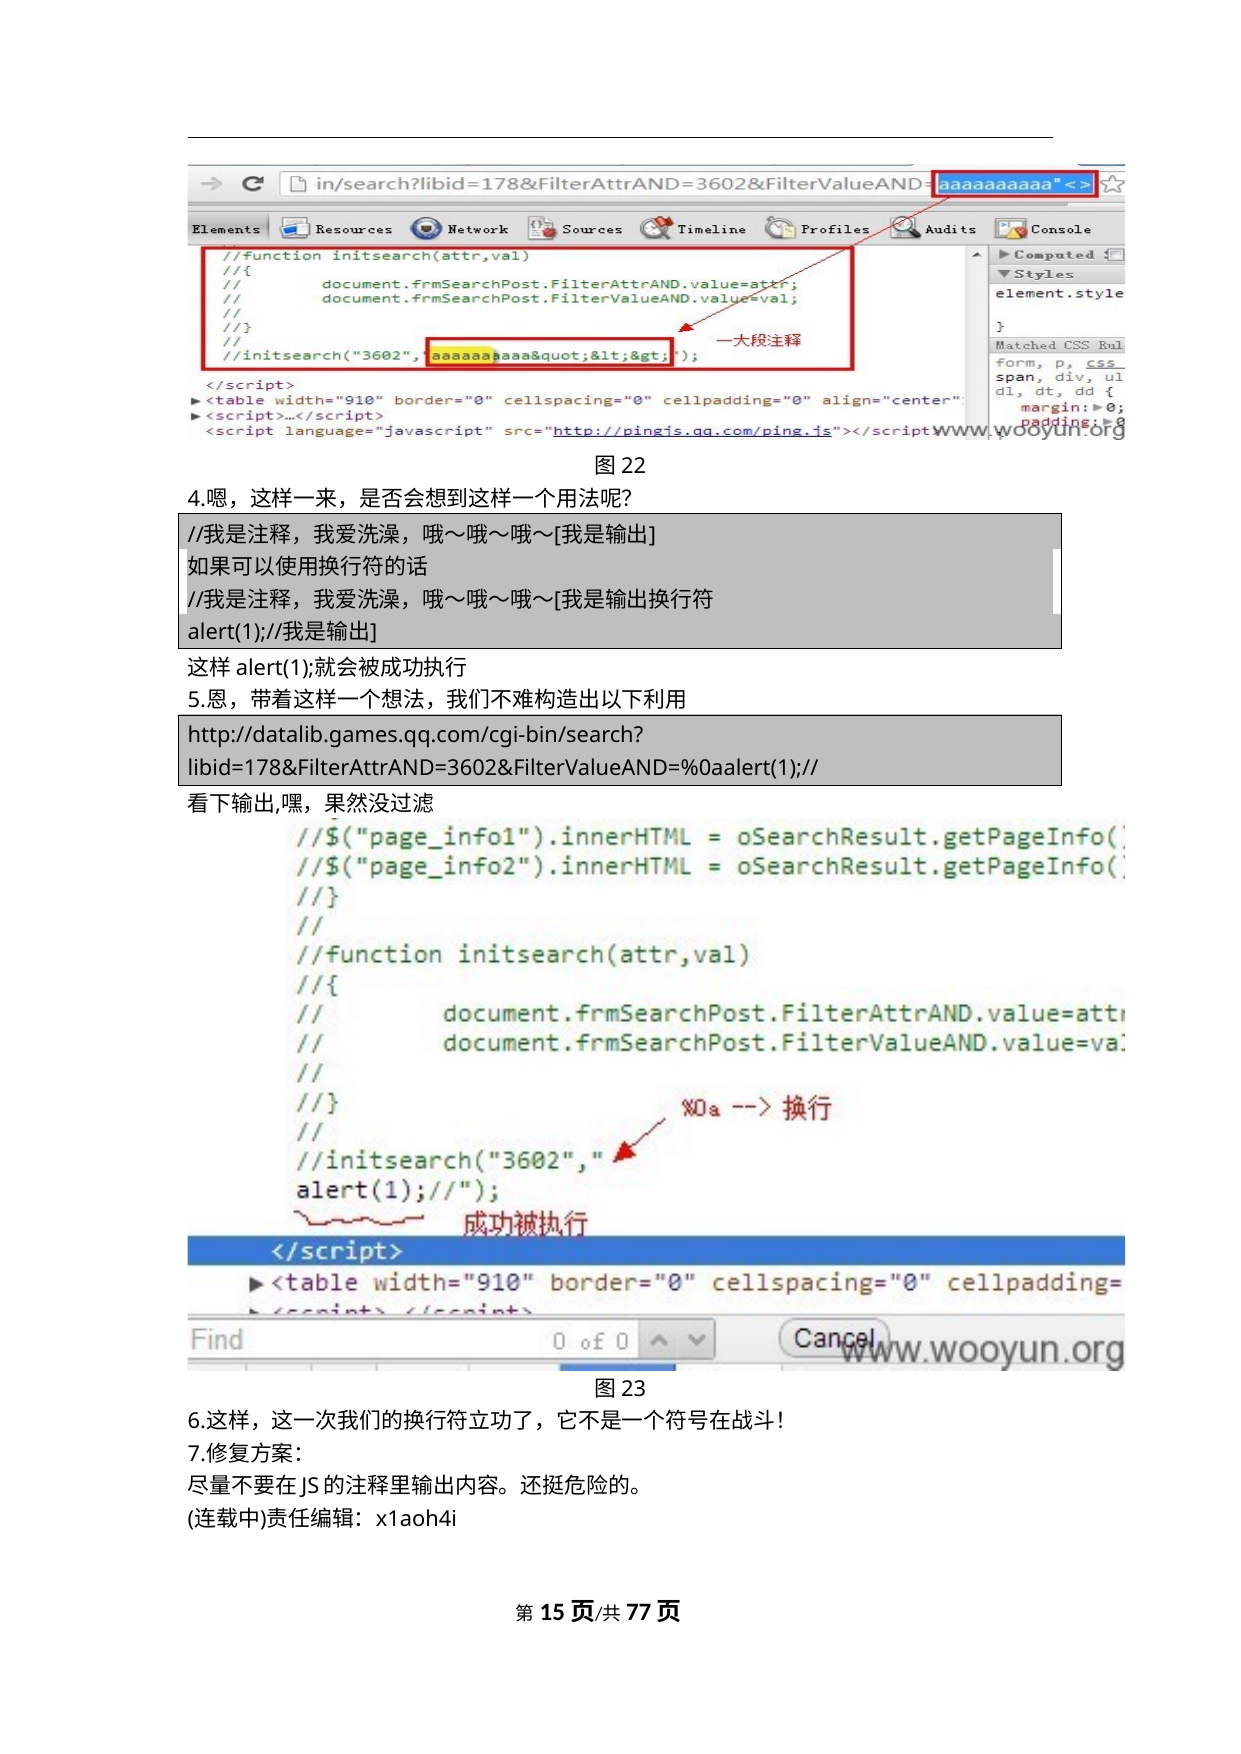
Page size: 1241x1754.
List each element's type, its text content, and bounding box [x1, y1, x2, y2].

text (连载中)责任编辑：x1aoh4i [187, 1501, 1053, 1533]
text 图22 [187, 448, 1053, 481]
text 如果可以使用换行符的话 [187, 549, 1053, 581]
text //我是注释，我爱洗澡，哦～哦～哦～[我是输出换行符 [187, 581, 1053, 611]
picture [187, 818, 1125, 1371]
text http://datalib.games.qq.com/cgi-bin/search?libid=178&FilterAttrAND=3602&FilterValueAND=%0aalert(1);// [179, 716, 1061, 785]
text 图23 [187, 1371, 1053, 1403]
text 7.修复方案： [187, 1436, 1053, 1468]
text alert(1);//我是输出] [179, 611, 1061, 648]
text //我是注释，我爱洗澡，哦～哦～哦～[我是输出] [179, 514, 1061, 549]
text 尽量不要在JS的注释里输出内容。还挺危险的。 [187, 1468, 1053, 1501]
text 5.恩，带着这样一个想法，我们不难构造出以下利用 [187, 682, 1053, 714]
text 4.嗯，这样一来，是否会想到这样一个用法呢？ [187, 481, 1053, 513]
text 6.这样，这一次我们的换行符立功了，它不是一个符号在战斗！ [187, 1403, 1053, 1436]
text 这样alert(1);就会被成功执行 [187, 649, 1053, 682]
text 看下输出,嘿，果然没过滤 [187, 786, 1053, 818]
picture [187, 164, 1125, 440]
